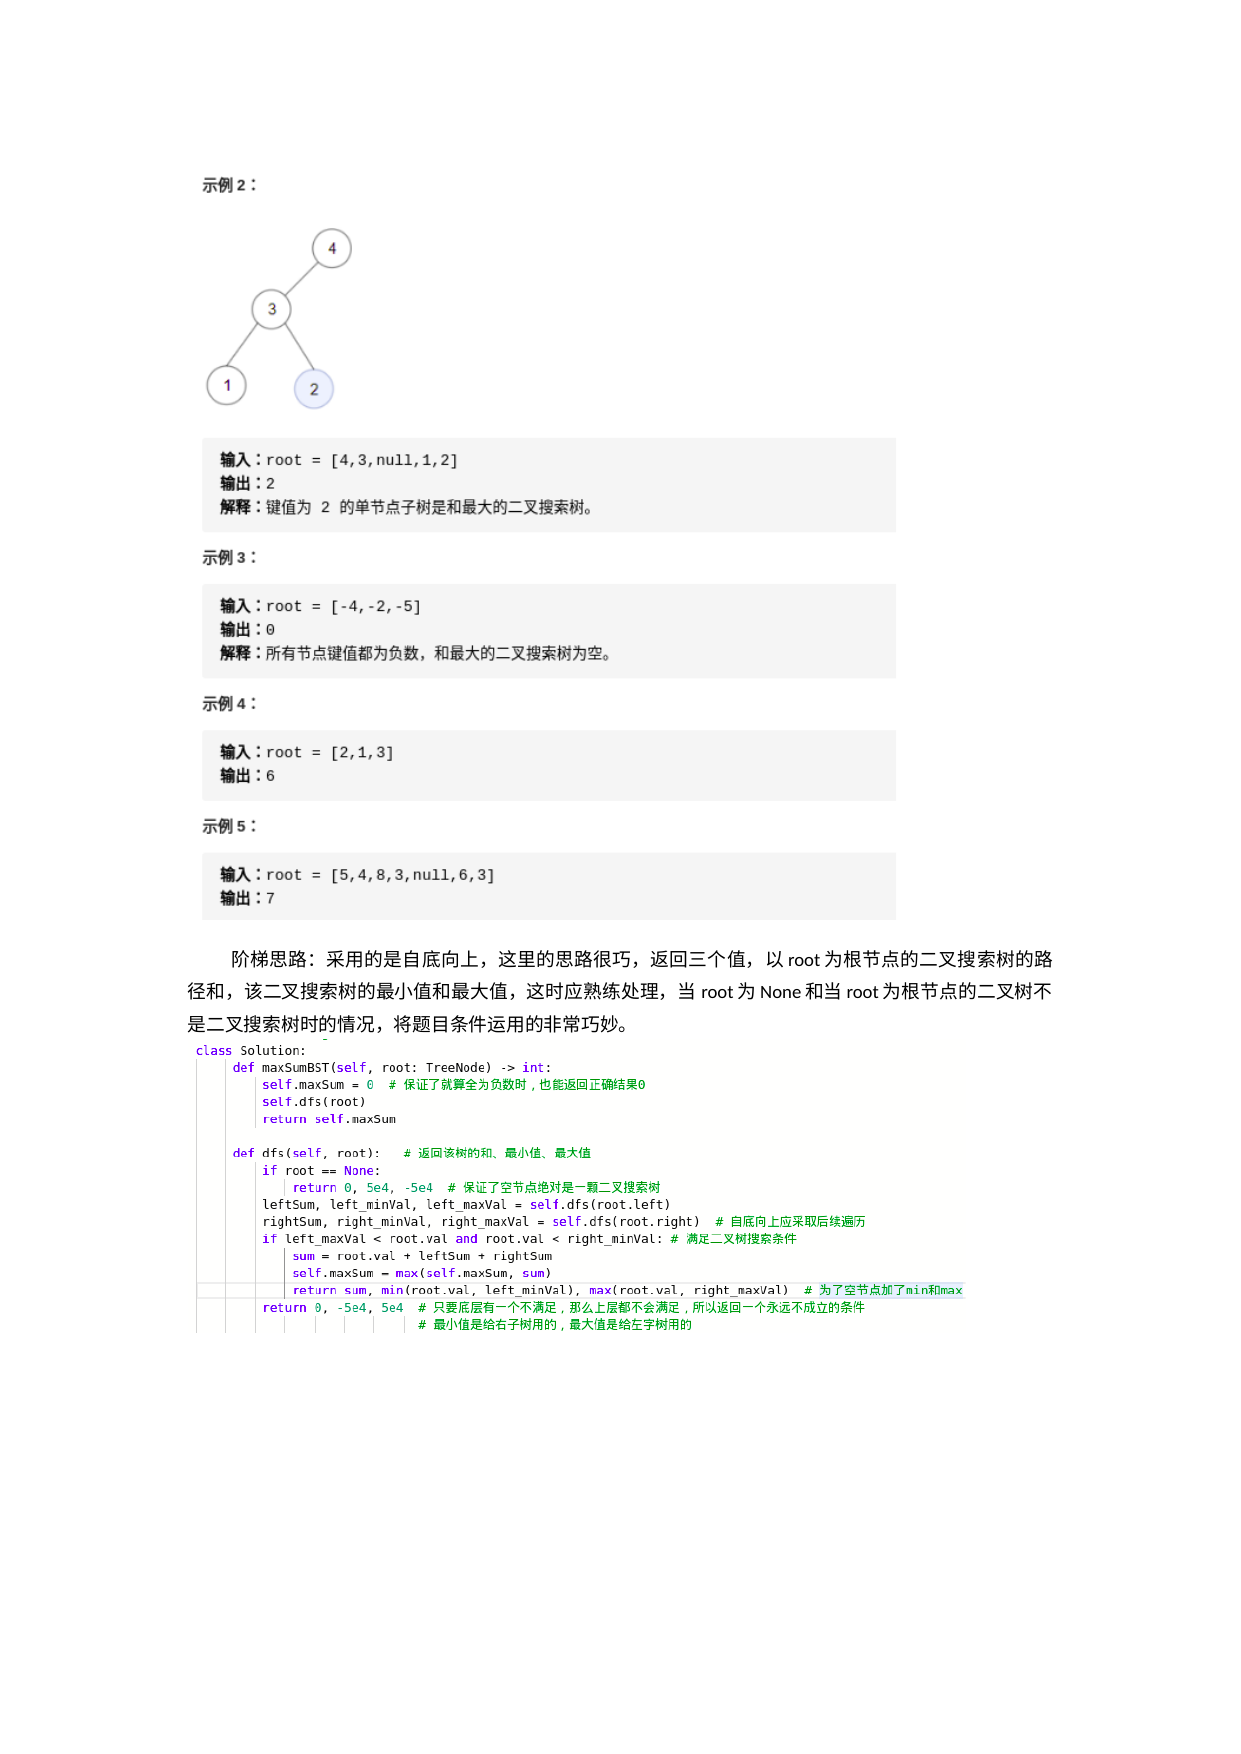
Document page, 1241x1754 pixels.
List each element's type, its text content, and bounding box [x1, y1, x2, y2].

list 阶梯思路：采用的是自底向上，这里的思路很巧，返回三个值，以root为根节点的二叉搜索树的路径和，该二叉搜索树的最小值和最大值，这时应熟练处理，当root为None和当root为根节点的二叉树不是二叉搜索树时的情况，将题目条件运用的非常巧妙。 [187, 942, 1053, 1039]
picture [187, 1039, 966, 1333]
picture [187, 162, 897, 920]
